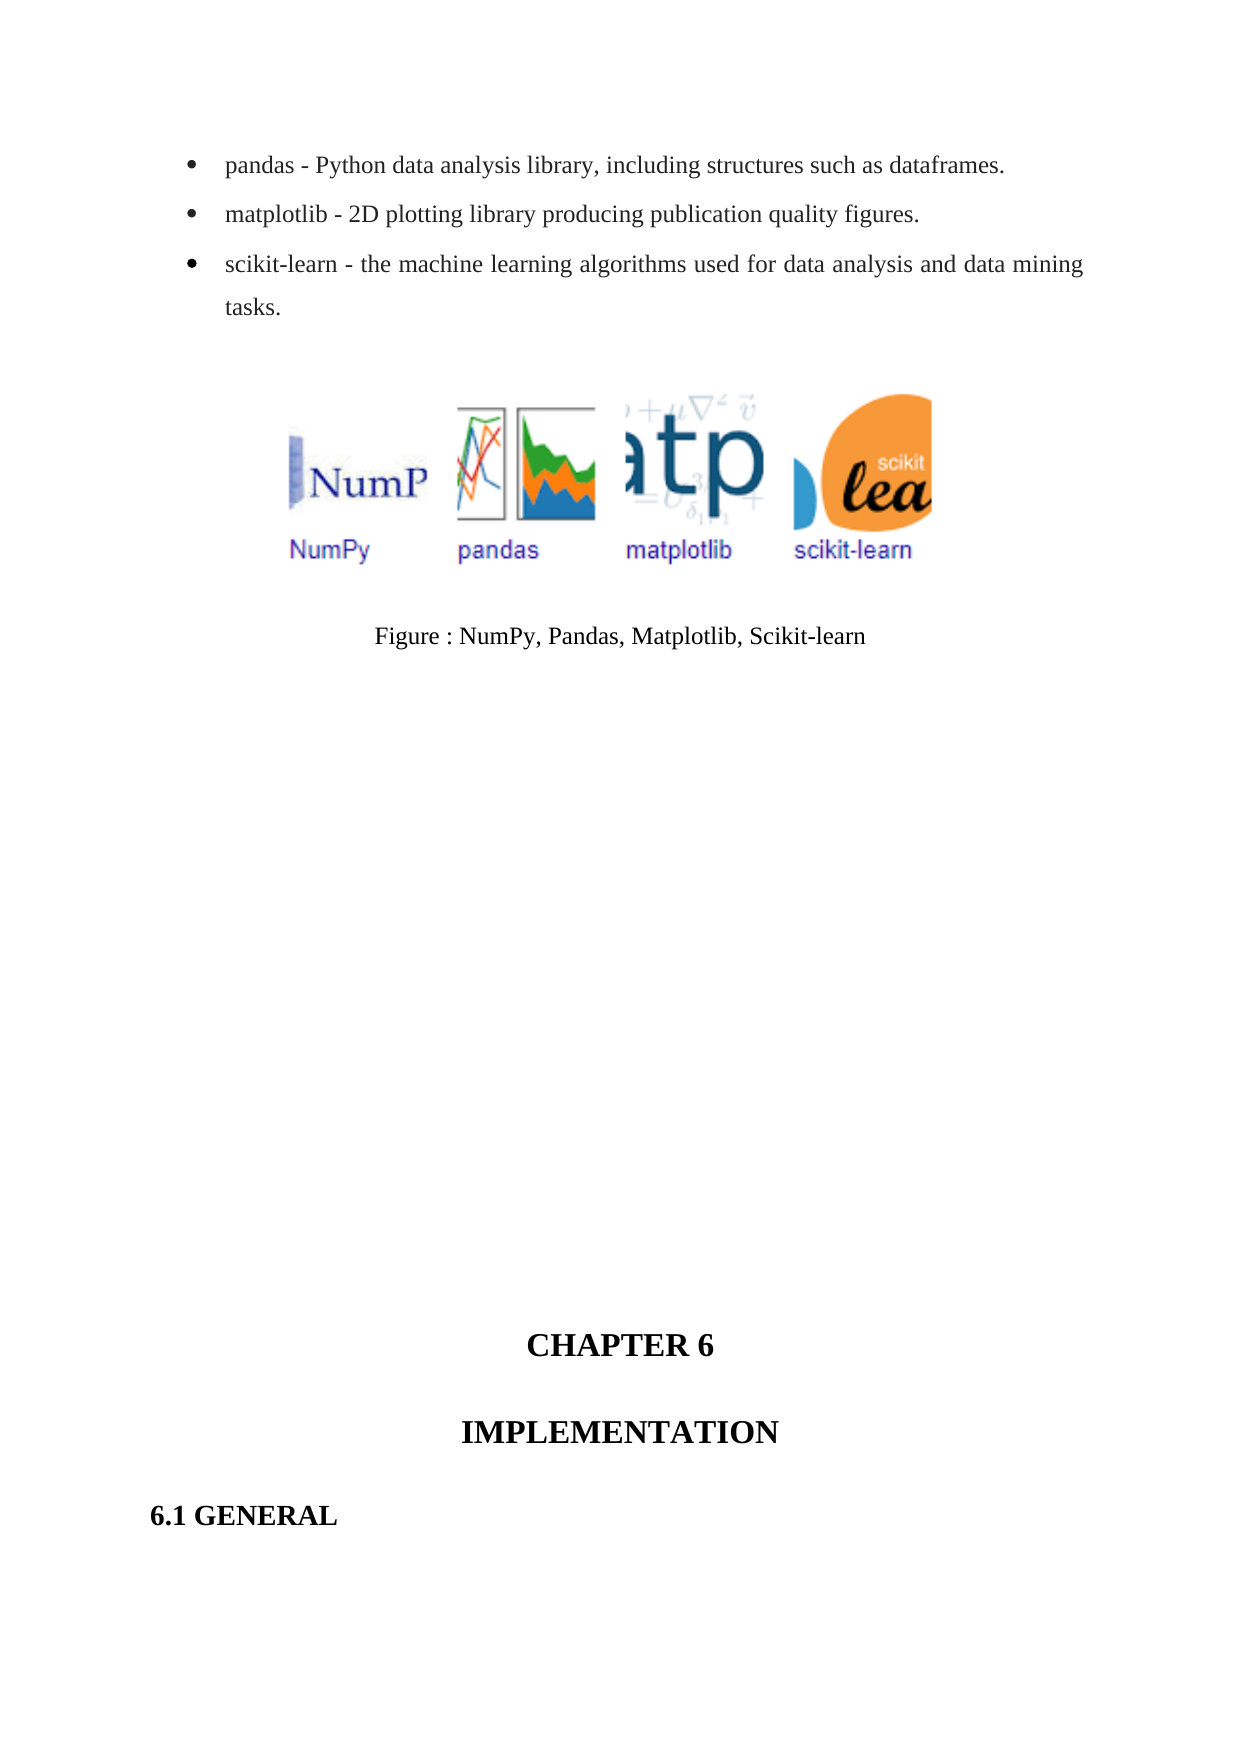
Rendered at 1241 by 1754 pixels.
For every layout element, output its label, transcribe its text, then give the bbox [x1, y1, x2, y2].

list scikit-learn - the machine learning algorithms used for data analysis and data mining tasks. [187, 249, 1085, 321]
text CHAPTER 6 [150, 1325, 1090, 1363]
list pandas - Python data analysis library, including structures such as dataframes. [187, 150, 1090, 179]
picture [280, 364, 955, 578]
text Figure : NumPy, Pandas, Matplotlib, Scikit-learn [150, 621, 1090, 650]
text 6.1 GENERAL [150, 1498, 1090, 1532]
text IMPLEMENTATION [150, 1412, 1090, 1450]
list matplotlib - 2D plotting library producing publication quality figures. [187, 199, 1090, 228]
